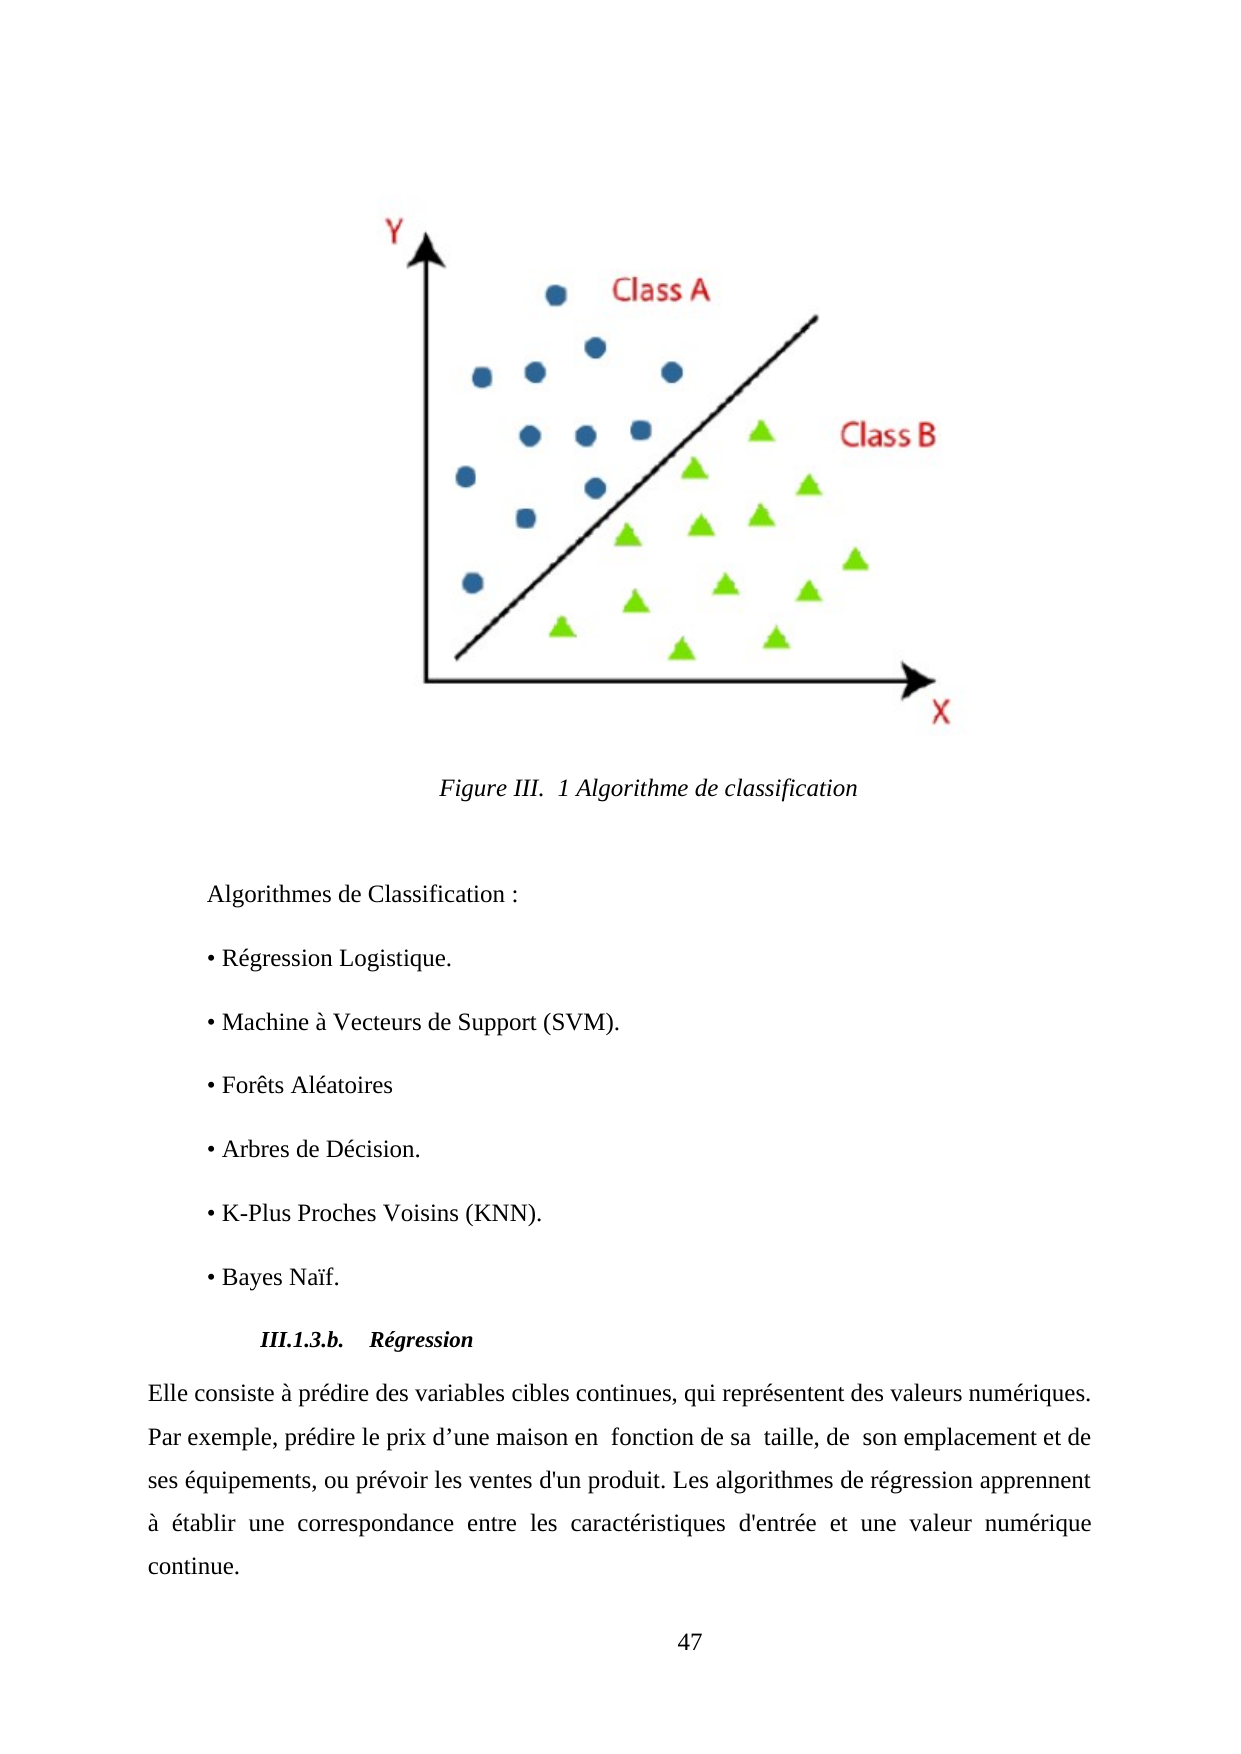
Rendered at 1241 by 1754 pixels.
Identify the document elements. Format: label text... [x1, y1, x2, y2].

text • Machine à Vecteurs de Support (SVM). [148, 1007, 1093, 1035]
text • Forêts Aléatoires [148, 1071, 1093, 1099]
text • Bayes Naïf. [148, 1262, 1093, 1291]
text • K-Plus Proches Voisins (KNN). [148, 1198, 1093, 1227]
text Elle consiste à prédire des variables cibles continues, qui représentent des valeurs numériques. Par exemple, prédire le prix d’une maison en fonction de sa taille, de son emplacement et de ses équipements, ou prévoir les ventes d'un produit. Les algorithmes de régression apprennent à établir une correspondance entre les caractéristiques d'entrée et une valeur numérique continue. [148, 1378, 1093, 1580]
picture [206, 147, 1152, 739]
text Régression [260, 1326, 1093, 1353]
text Algorithmes de Classification : [148, 879, 1093, 907]
text • Arbres de Décision. [148, 1134, 1093, 1163]
text • Régression Logistique. [148, 943, 1093, 971]
